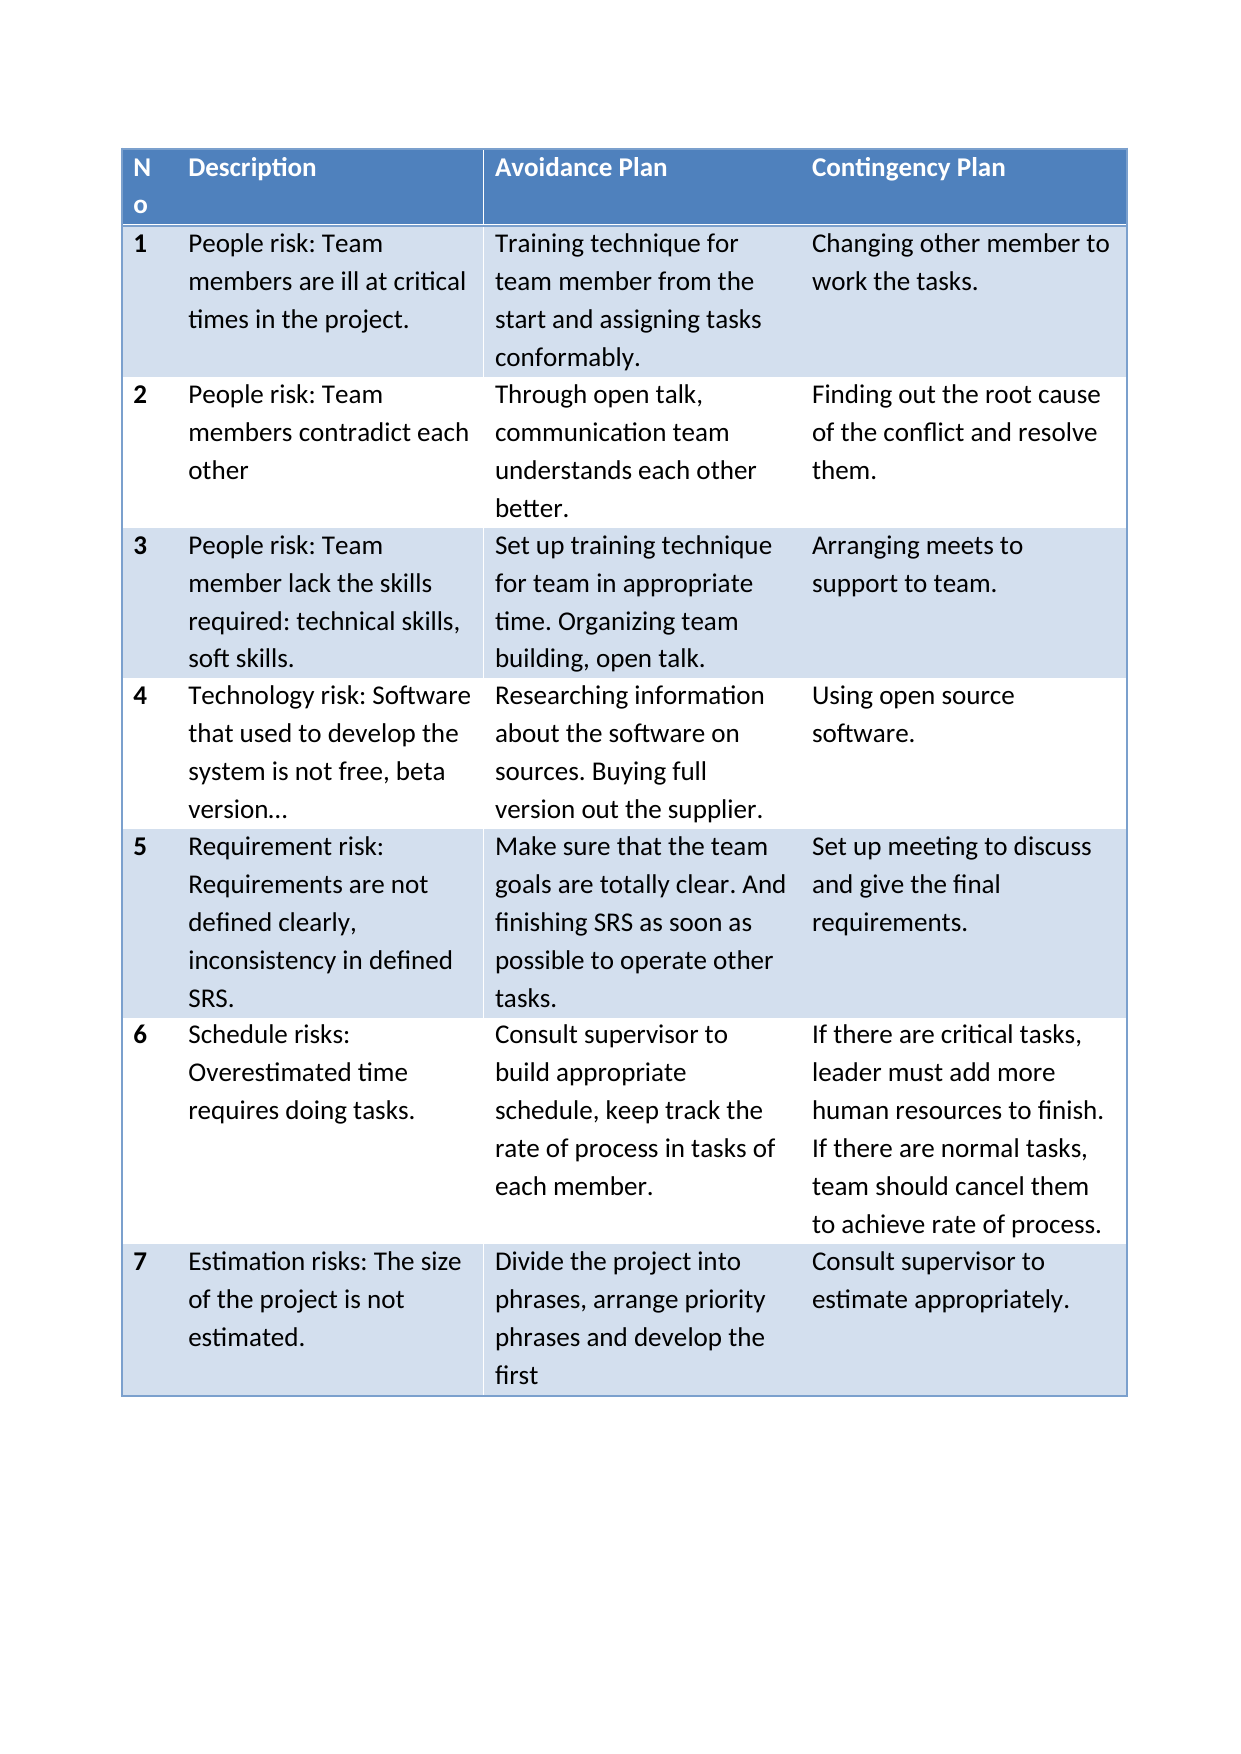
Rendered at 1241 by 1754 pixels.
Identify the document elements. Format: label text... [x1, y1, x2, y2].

table_cell People risk: Team members are ill at critical times in the project. [177, 227, 483, 377]
table_cell If there are critical tasks, leader must add more human resources to finish. If there are normal tasks, team should cancel them to achieve rate of process. [801, 1018, 1126, 1244]
table_cell Set up meeting to discuss and give the final requirements. [801, 829, 1126, 1018]
table_cell 3 [123, 528, 177, 678]
table_cell Divide the project into phrases, arrange priority phrases and develop the first [484, 1244, 801, 1395]
table_header Description [177, 150, 483, 224]
table_cell 6 [123, 1018, 177, 1244]
table_cell Schedule risks: Overestimated time requires doing tasks. [177, 1018, 483, 1244]
table_cell Through open talk, communication team understands each other better. [484, 377, 801, 528]
table_cell 5 [123, 829, 177, 1018]
table_cell Finding out the root cause of the conflict and resolve them. [801, 377, 1126, 528]
table_cell Technology risk: Software that used to develop the system is not free, beta version… [177, 679, 483, 829]
table_cell Changing other member to work the tasks. [801, 227, 1126, 377]
table_cell Consult supervisor to estimate appropriately. [801, 1244, 1126, 1395]
table_header Avoidance Plan [484, 150, 801, 224]
table_cell Requirement risk: Requirements are not defined clearly, inconsistency in defined SRS. [177, 829, 483, 1018]
table_cell 7 [123, 1244, 177, 1395]
table_cell 4 [123, 679, 177, 829]
table_cell Researching information about the software on sources. Buying full version out the supplier. [484, 679, 801, 829]
table_cell Using open source software. [801, 679, 1126, 829]
table_cell Set up training technique for team in appropriate time. Organizing team building, open talk. [484, 528, 801, 678]
table_cell Make sure that the team goals are totally clear. And finishing SRS as soon as possible to operate other tasks. [484, 829, 801, 1018]
table_cell People risk: Team members contradict each other [177, 377, 483, 528]
table_cell Training technique for team member from the start and assigning tasks conformably. [484, 227, 801, 377]
table_cell Consult supervisor to build appropriate schedule, keep track the rate of process in tasks of each member. [484, 1018, 801, 1244]
table_header No [123, 150, 177, 224]
table_header Contingency Plan [801, 150, 1126, 224]
table_cell Arranging meets to support to team. [801, 528, 1126, 678]
table_cell 1 [123, 227, 177, 377]
table_cell Estimation risks: The size of the project is not estimated. [177, 1244, 483, 1395]
table_cell People risk: Team member lack the skills required: technical skills, soft skills. [177, 528, 483, 678]
table_cell 2 [123, 377, 177, 528]
